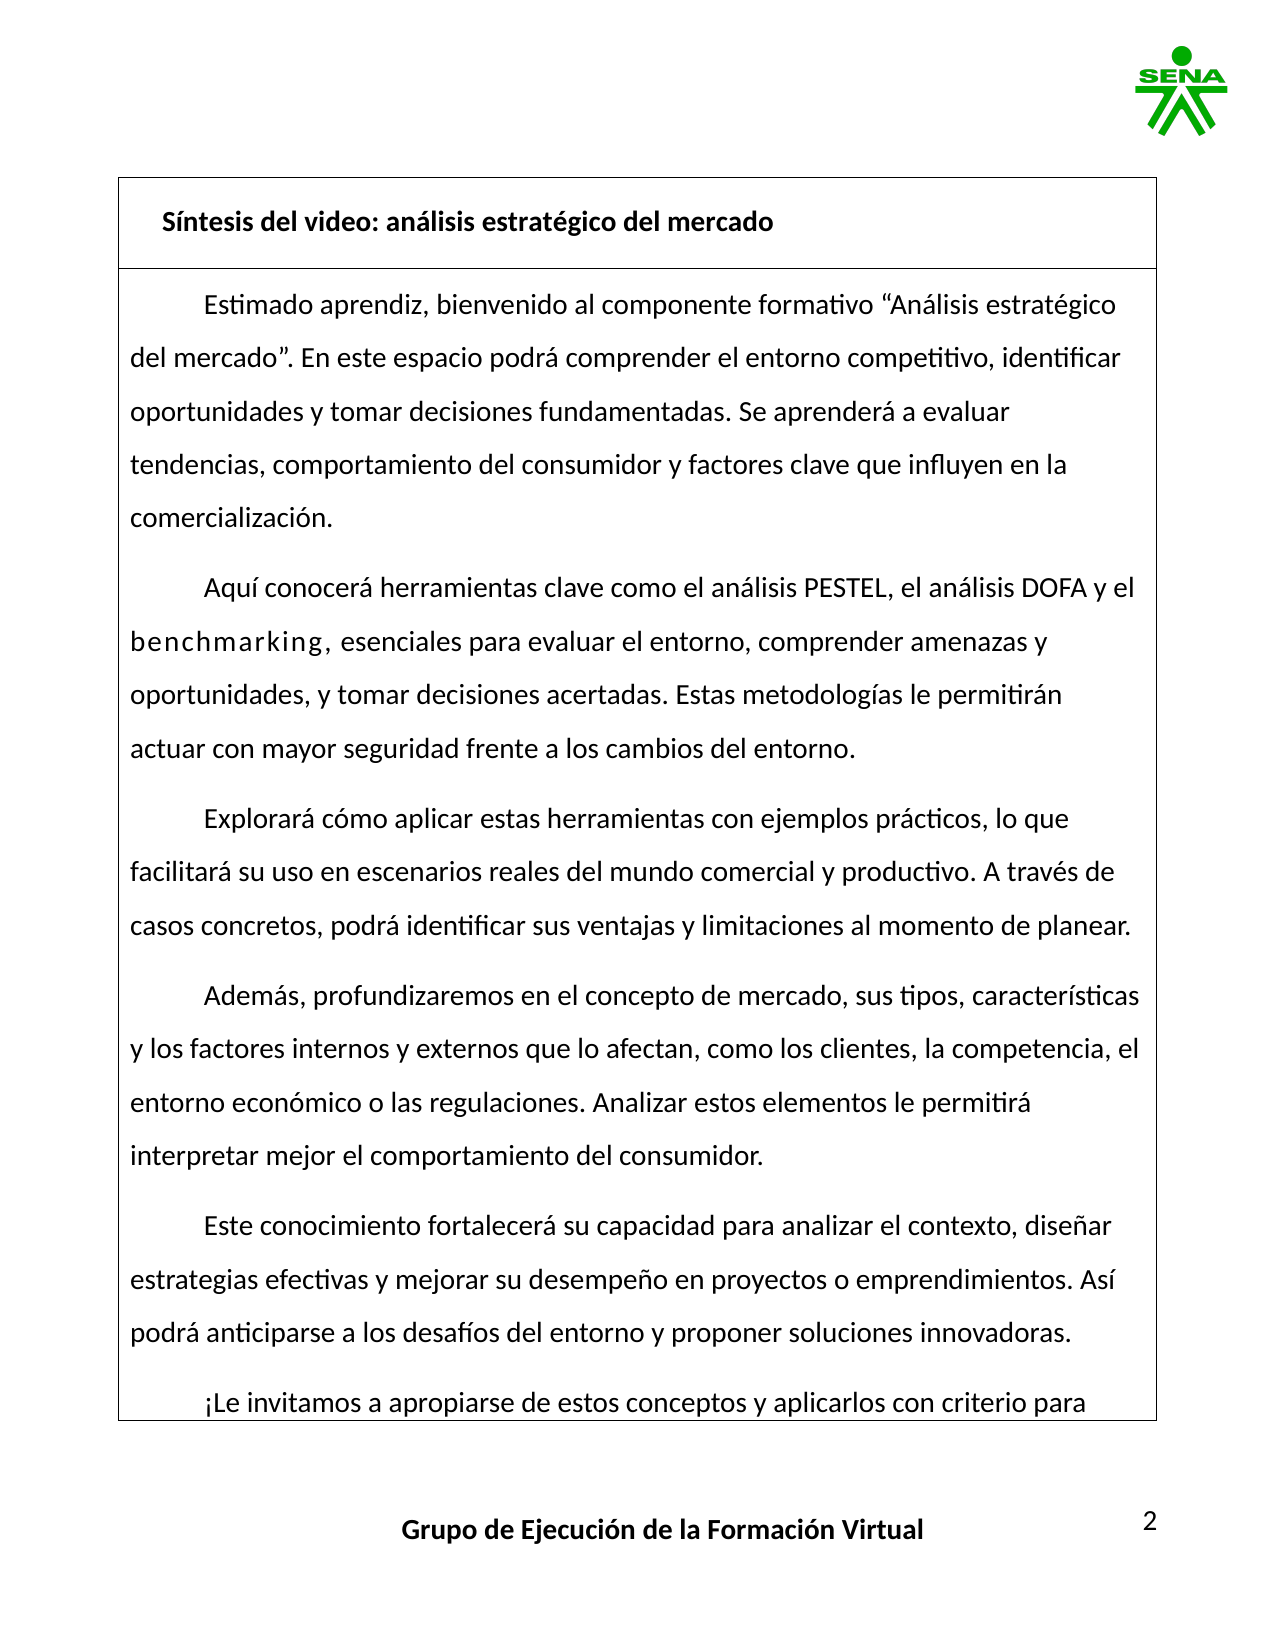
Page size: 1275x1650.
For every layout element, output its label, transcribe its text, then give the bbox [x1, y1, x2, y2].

table_header Síntesis del video: análisis estratégico del mercado [119, 178, 1156, 268]
picture [1135, 46, 1228, 136]
